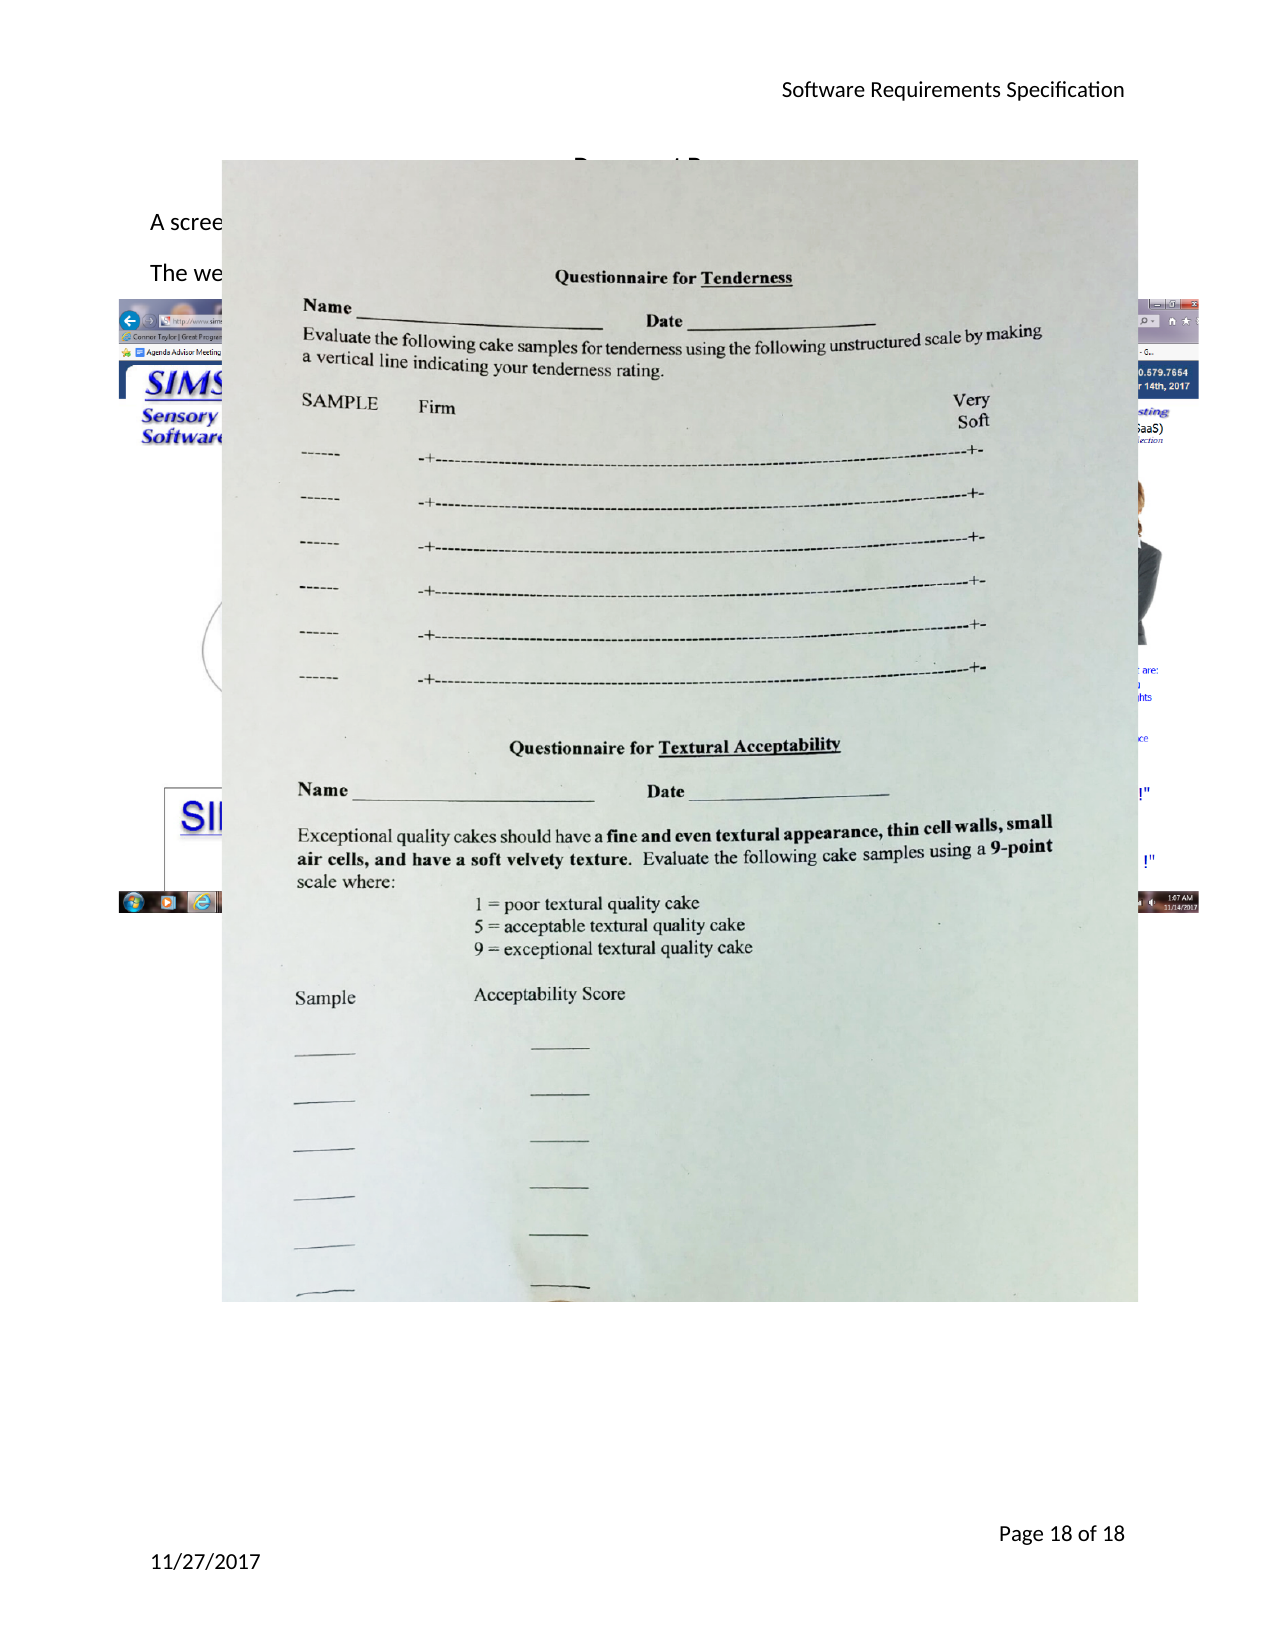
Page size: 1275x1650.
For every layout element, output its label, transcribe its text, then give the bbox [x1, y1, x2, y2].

picture [118, 160, 1199, 1302]
text Document B [150, 150, 1125, 181]
